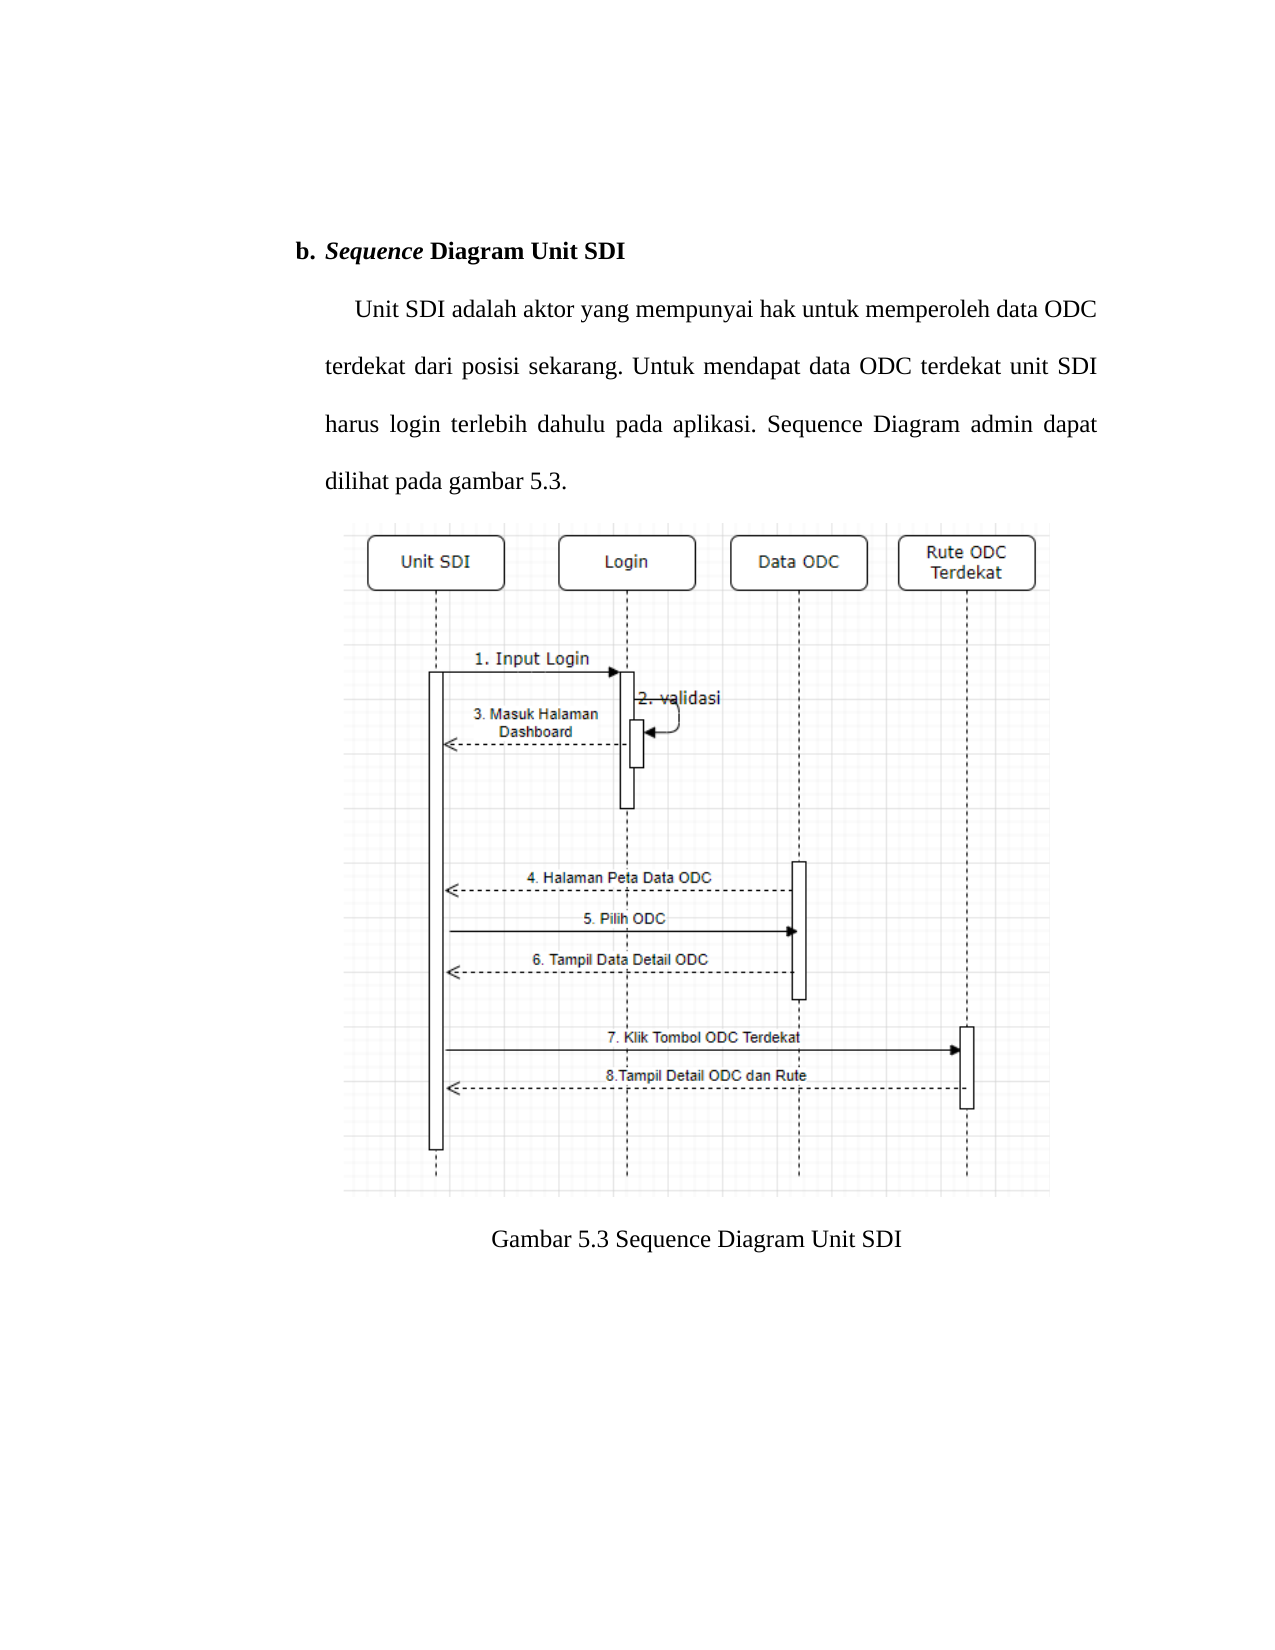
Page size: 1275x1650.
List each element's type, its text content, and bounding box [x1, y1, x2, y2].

picture [343, 523, 1050, 1197]
text Gambar 5.3 Sequence Diagram Unit SDI [295, 1224, 1098, 1253]
text b. Sequence Diagram Unit SDI [295, 236, 1098, 265]
text Unit SDI adalah aktor yang mempunyai hak untuk memperoleh data ODC terdekat dari posisi sekarang. Untuk mendapat data ODC terdekat unit SDI harus login terlebih dahulu pada aplikasi. Sequence Diagram admin dapat dilihat pada gambar 5.3. [325, 294, 1098, 495]
